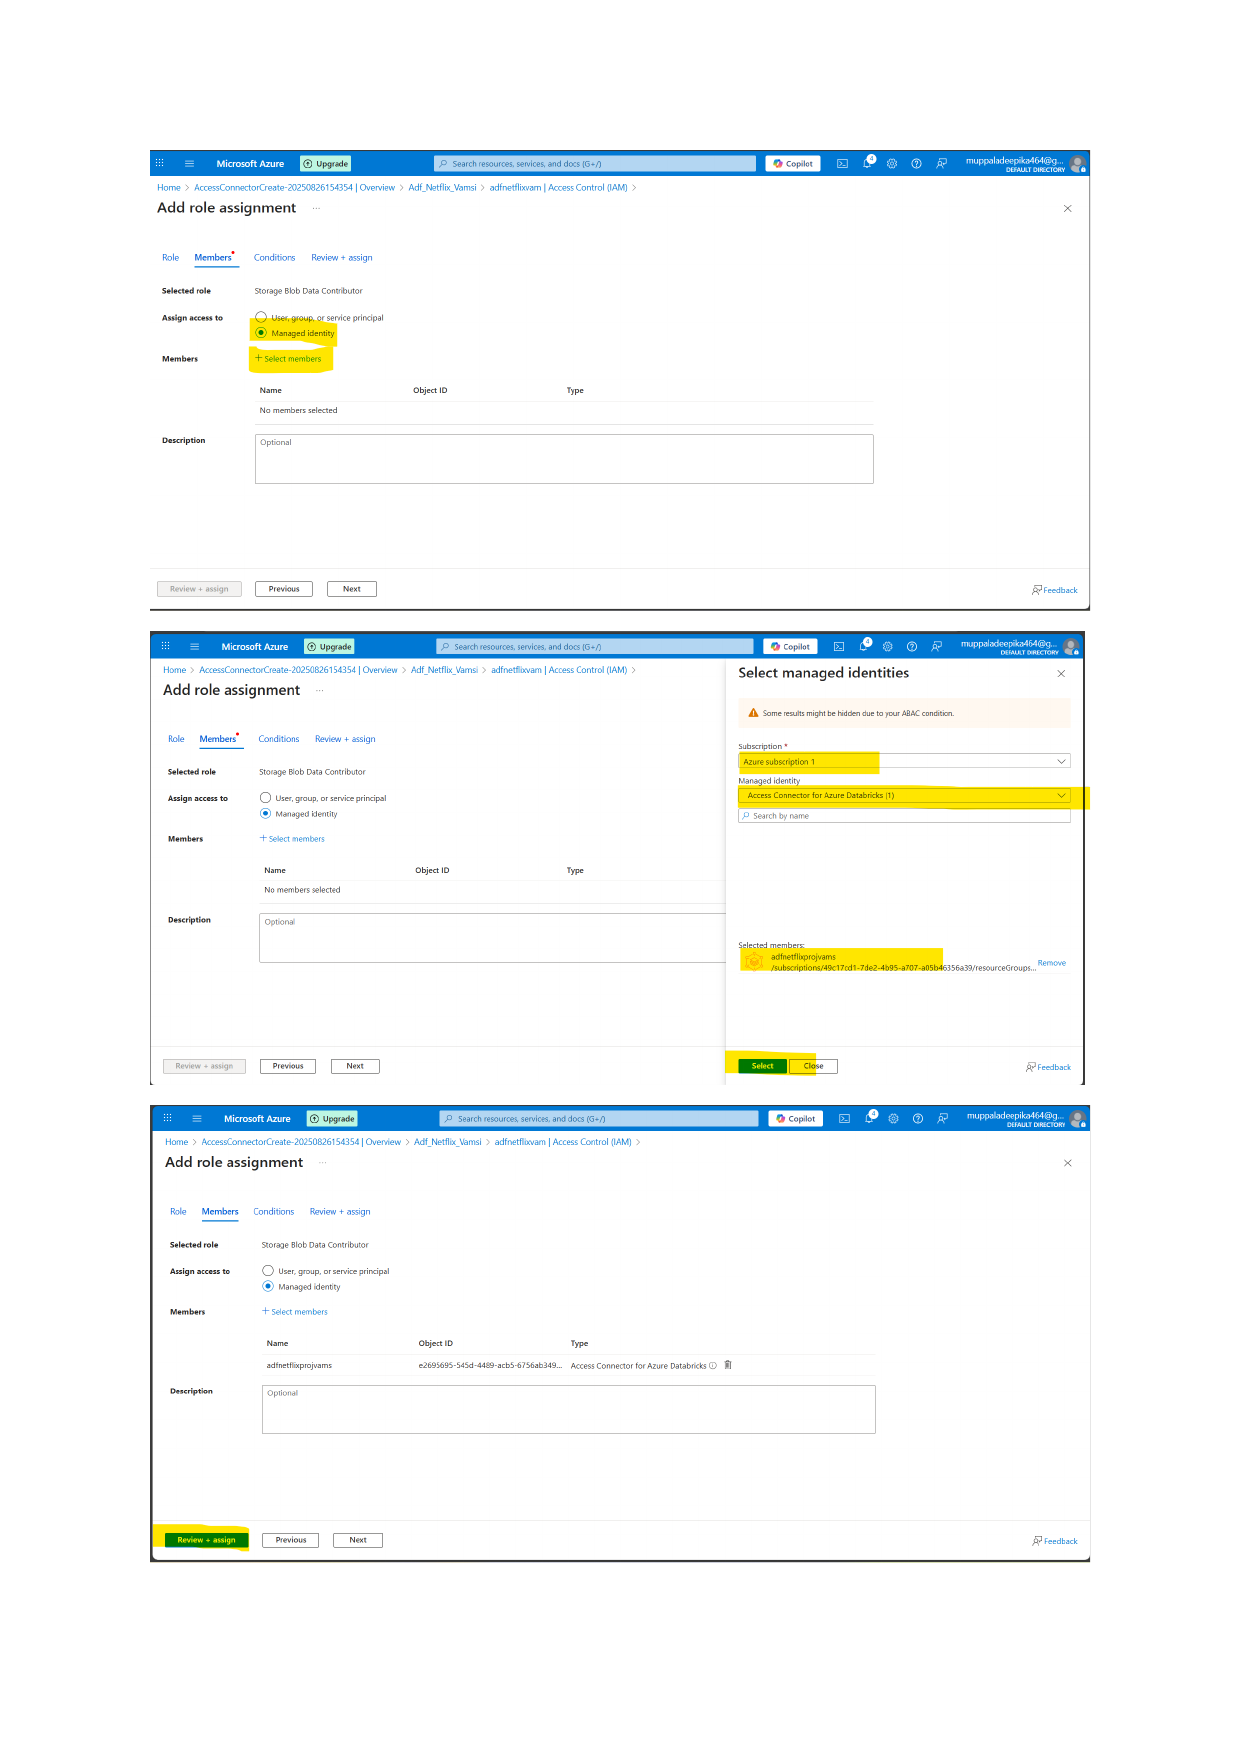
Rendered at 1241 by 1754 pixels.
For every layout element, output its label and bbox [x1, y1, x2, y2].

picture [150, 1105, 1091, 1563]
picture [150, 150, 1091, 611]
picture [150, 631, 1091, 1085]
